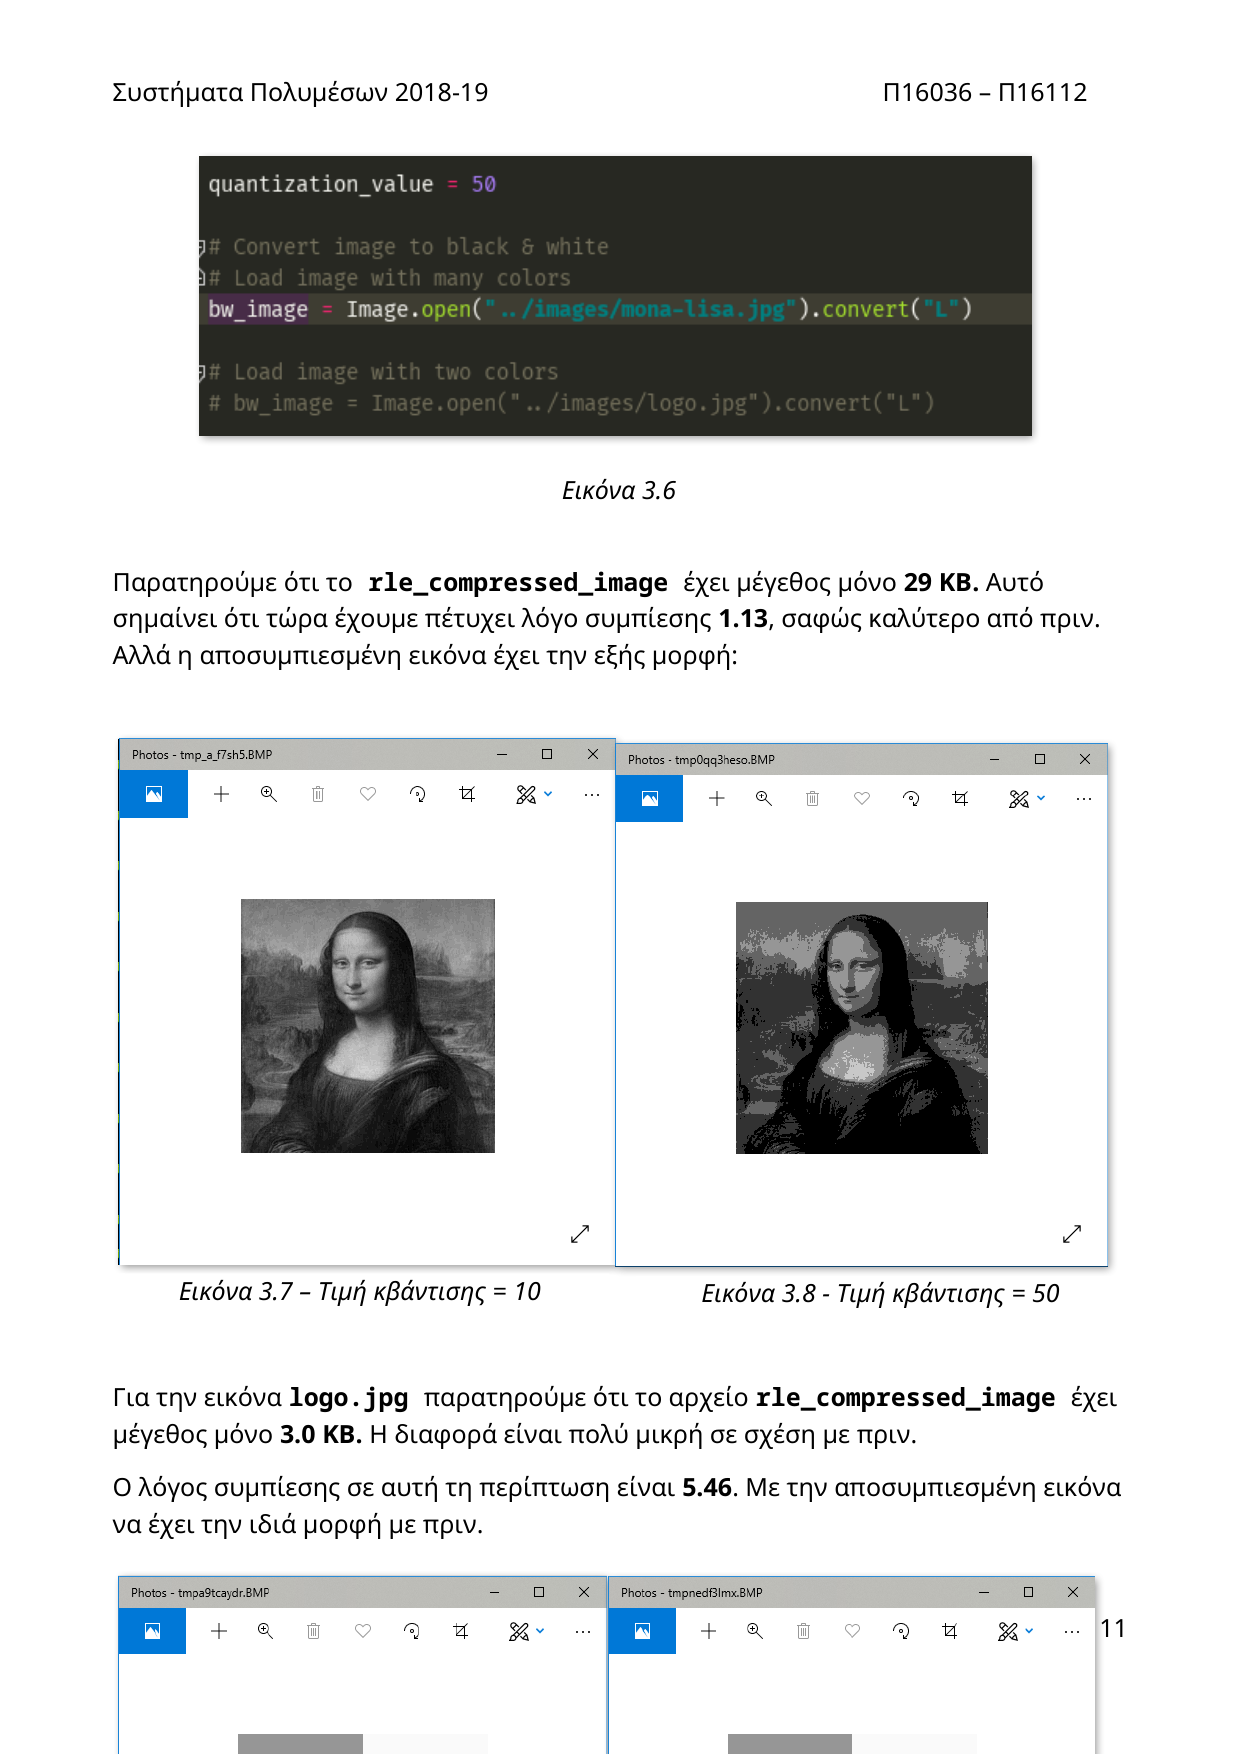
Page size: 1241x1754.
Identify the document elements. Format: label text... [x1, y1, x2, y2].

picture [199, 156, 1032, 436]
text Για την εικόνα logo.jpg παρατηρούμε ότι το αρχείο rle_compressed_image έχει μέγεθος μόνο 3.0 KB. Η διαφορά είναι πολύ μικρή σε σχέση με πριν. [112, 1380, 1128, 1451]
text Παρατηρούμε ότι το rle_compressed_image έχει μέγεθος μόνο 29 KB. Αυτό σημαίνει ότι τώρα έχουμε πέτυχει λόγο συμπίεσης 1.13, σαφώς καλύτερο από πριν. Αλλά η αποσυμπιεσμένη εικόνα έχει την εξής μορφή: [112, 527, 1128, 672]
picture [118, 738, 1108, 1267]
text Ο λόγος συμπίεσης σε αυτή τη περίπτωση είναι 5.46. Με την αποσυμπιεσμένη εικόνα να έχει την ιδιά μορφή με πριν. [112, 1470, 1128, 1578]
picture [118, 1575, 607, 1754]
picture [608, 1576, 1095, 1754]
text Εικόνα 3.6 [112, 473, 1128, 507]
